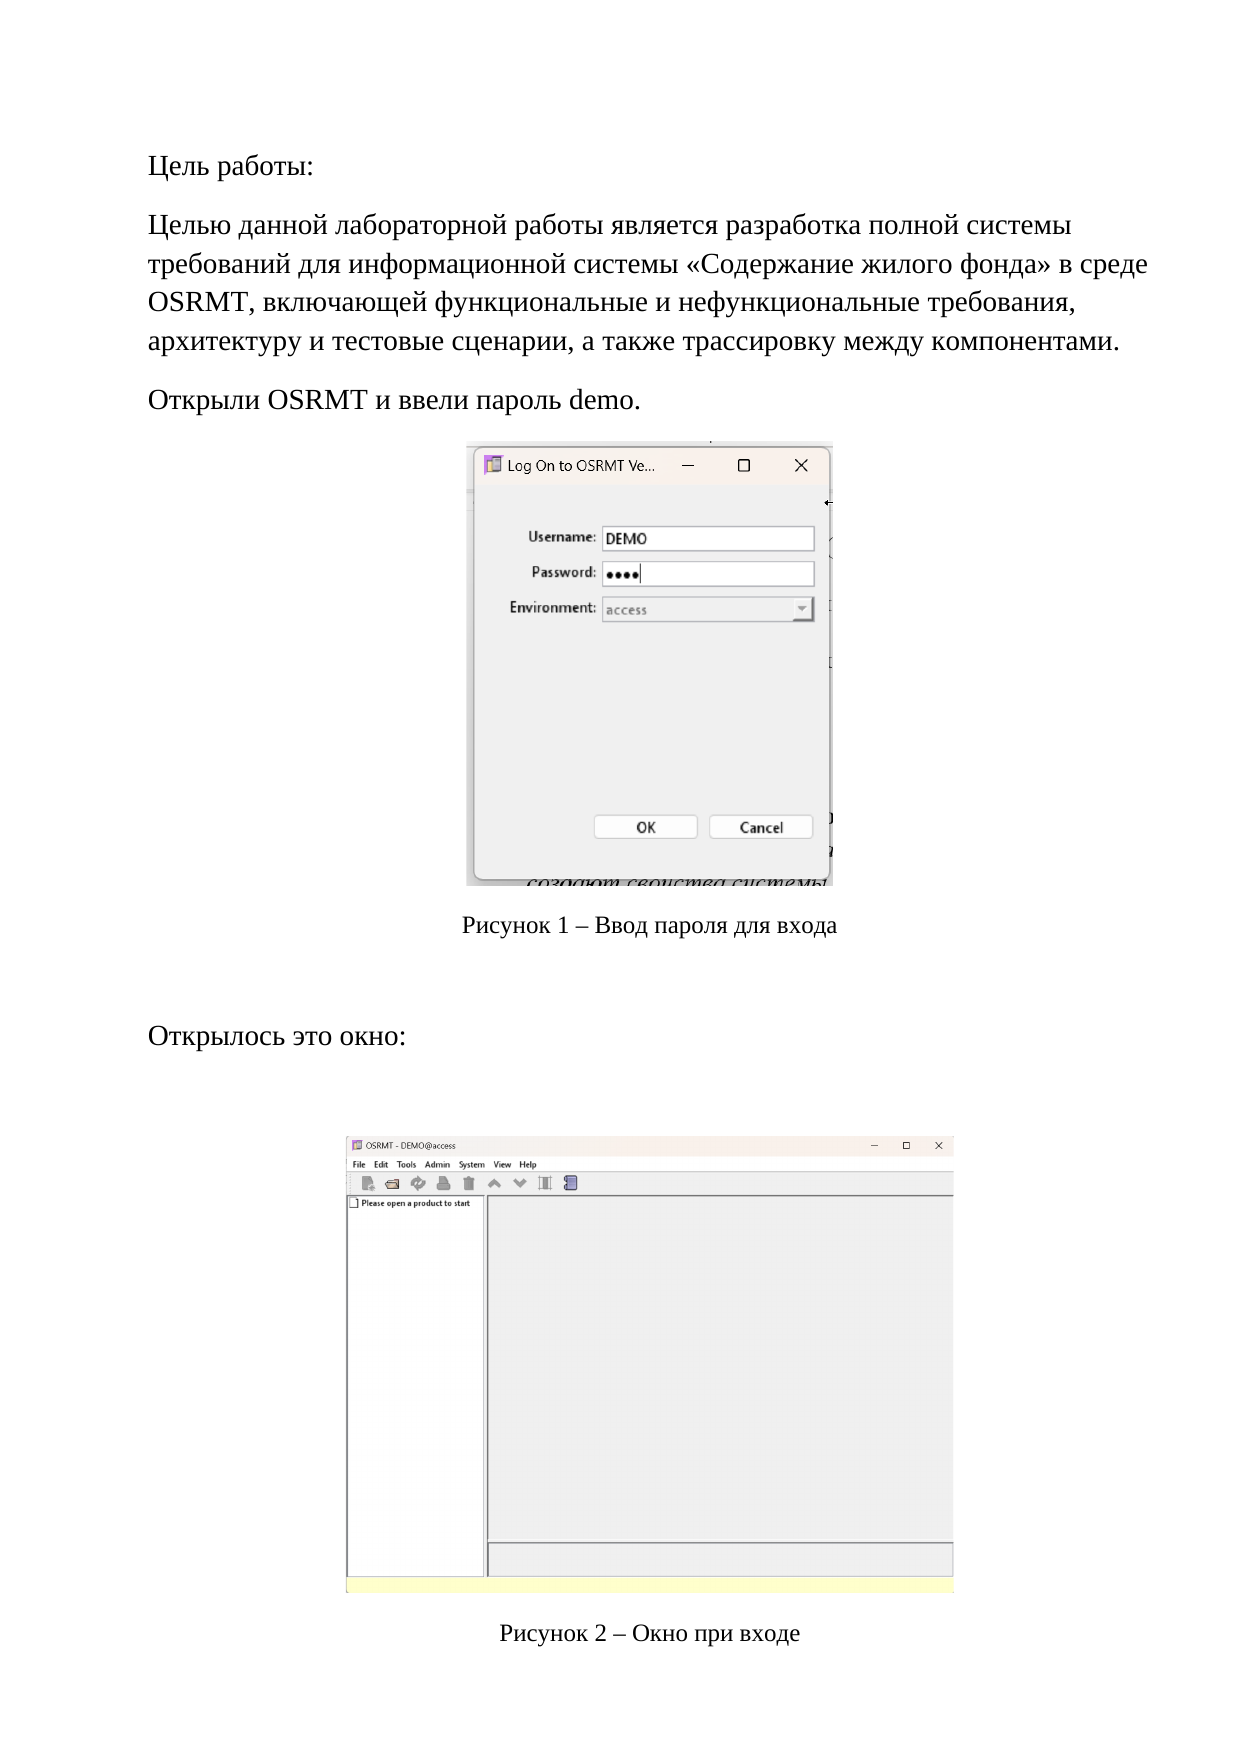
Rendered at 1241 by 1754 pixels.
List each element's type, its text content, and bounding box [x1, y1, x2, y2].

text Рисунок 1 – Ввод пароля для входа [148, 910, 1152, 939]
text Открыли OSRMT и ввели пароль demo. [148, 382, 1152, 416]
text Открылось это окно: [148, 1018, 1152, 1051]
picture [345, 1136, 954, 1593]
text Рисунок 2 – Окно при входе [148, 1618, 1152, 1647]
text Целью данной лабораторной работы является разработка полной системы требований для информационной системы «Содержание жилого фонда» в среде OSRMT, включающей функциональные и нефункциональные требования, архитектуру и тестовые сценарии, а также трассировку между компонентами. [148, 207, 1152, 357]
text Цель работы: [148, 148, 1152, 182]
picture [466, 441, 833, 886]
